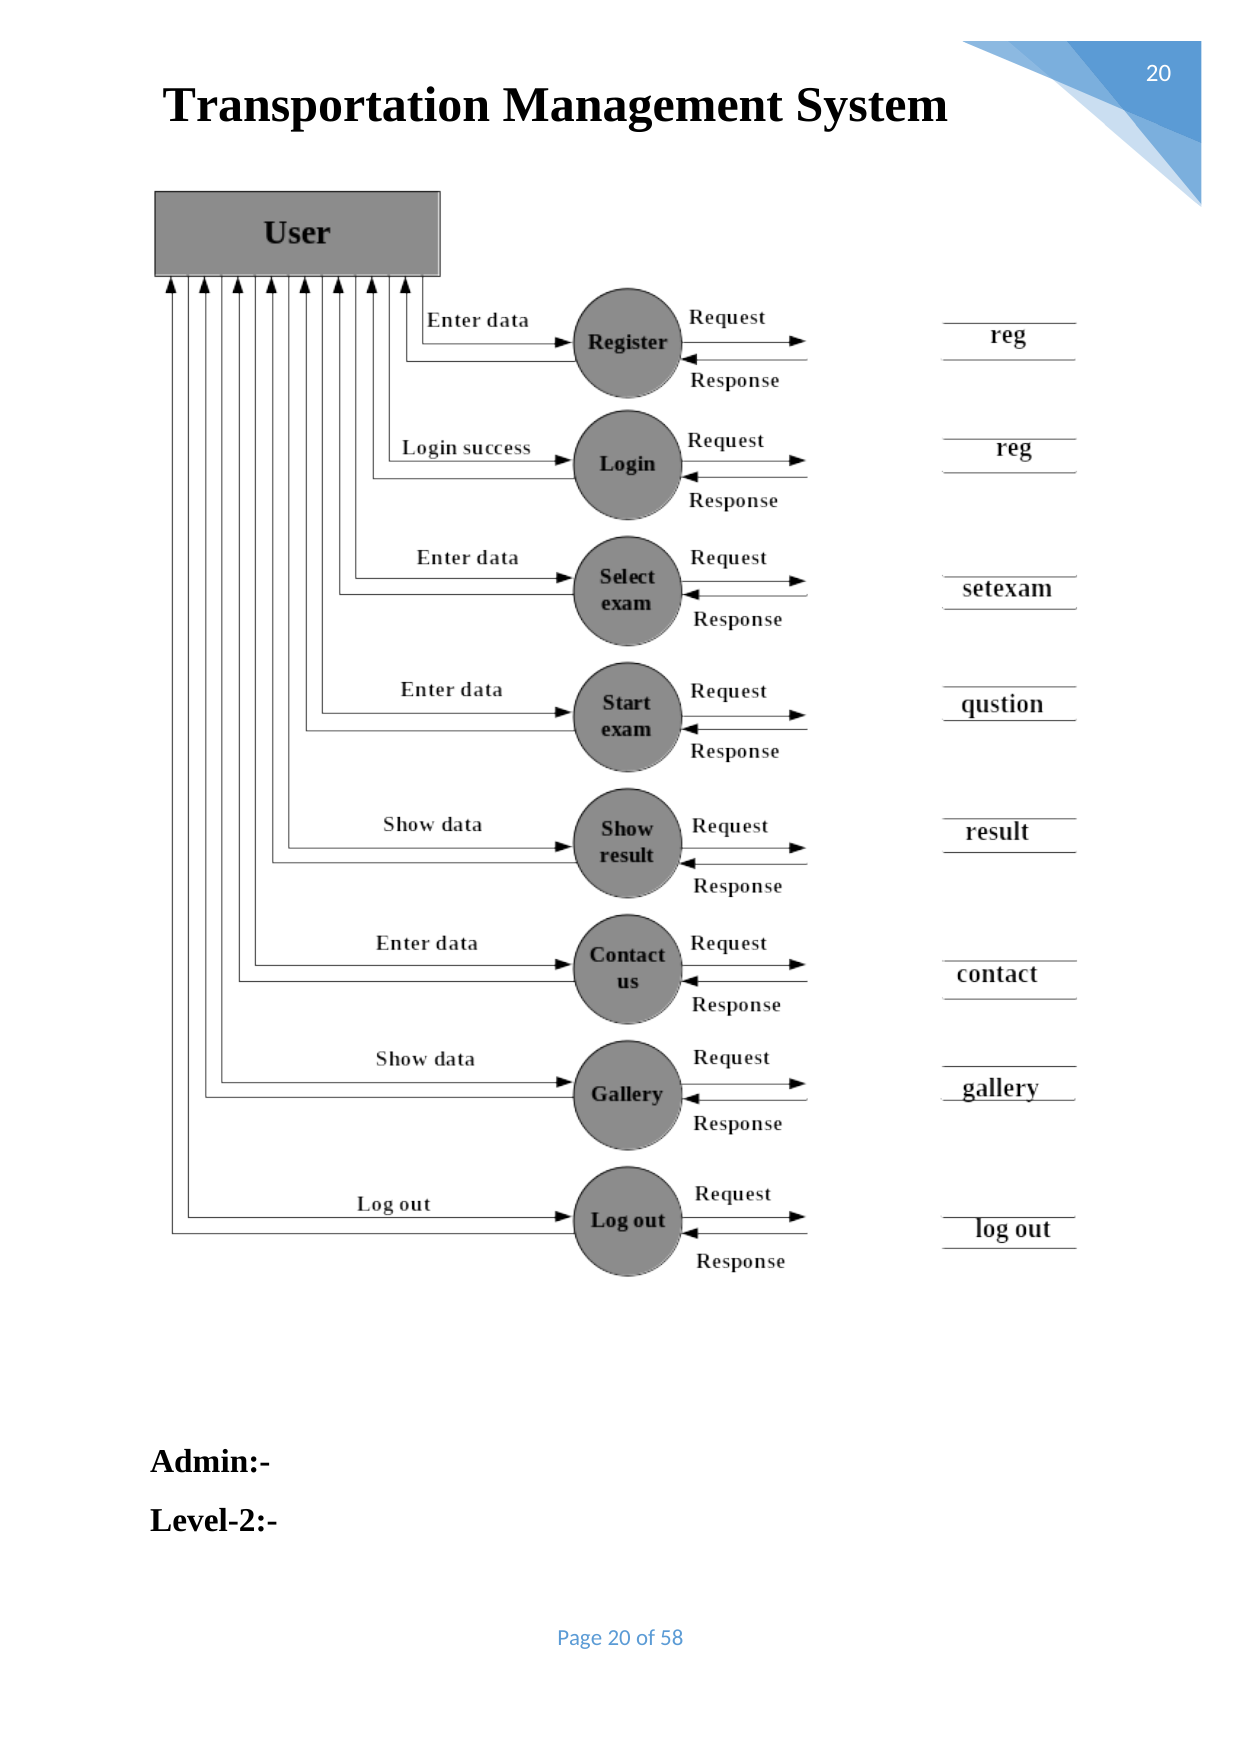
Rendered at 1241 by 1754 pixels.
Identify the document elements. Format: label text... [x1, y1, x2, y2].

text Level-2:- [150, 1500, 1090, 1538]
text Admin:- [150, 1442, 1090, 1480]
picture [962, 41, 1202, 207]
